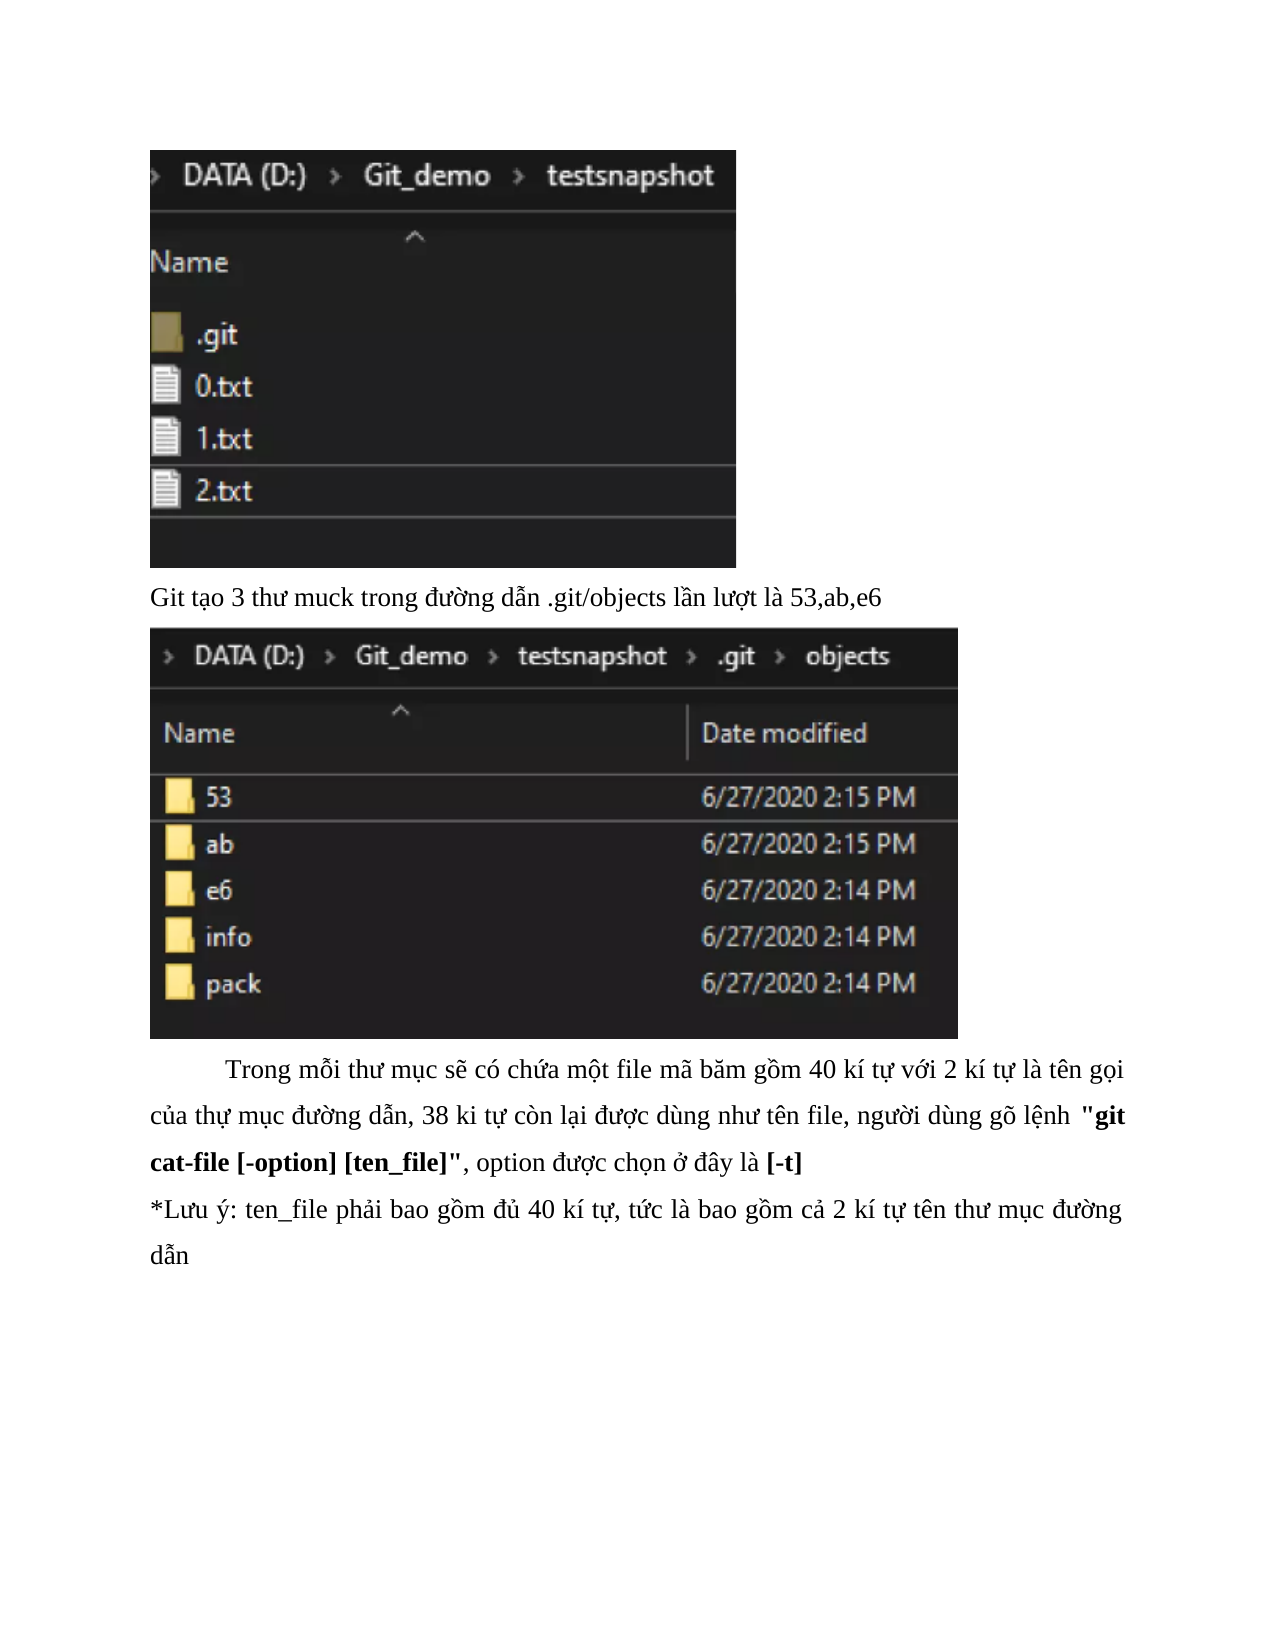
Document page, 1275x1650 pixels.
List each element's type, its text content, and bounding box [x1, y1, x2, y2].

text Git tạo 3 thư muck trong đường dẫn .git/objects lần lượt là 53,ab,e6 [150, 581, 1125, 612]
text *Lưu ý: ten_file phải bao gồm đủ 40 kí tự, tức là bao gồm cả 2 kí tự tên thư mục đường dẫn [150, 1193, 1125, 1271]
picture [150, 150, 737, 568]
picture [150, 627, 958, 1039]
text Trong mỗi thư mục sẽ có chứa một file mã băm gồm 40 kí tự với 2 kí tự là tên gọi của thự mục đường dẫn, 38 ki tự còn lại được dùng như tên file, người dùng gõ lệnh "git cat-file [-option] [ten_file]", option được chọn ở đây là [-t] [150, 1053, 1125, 1177]
